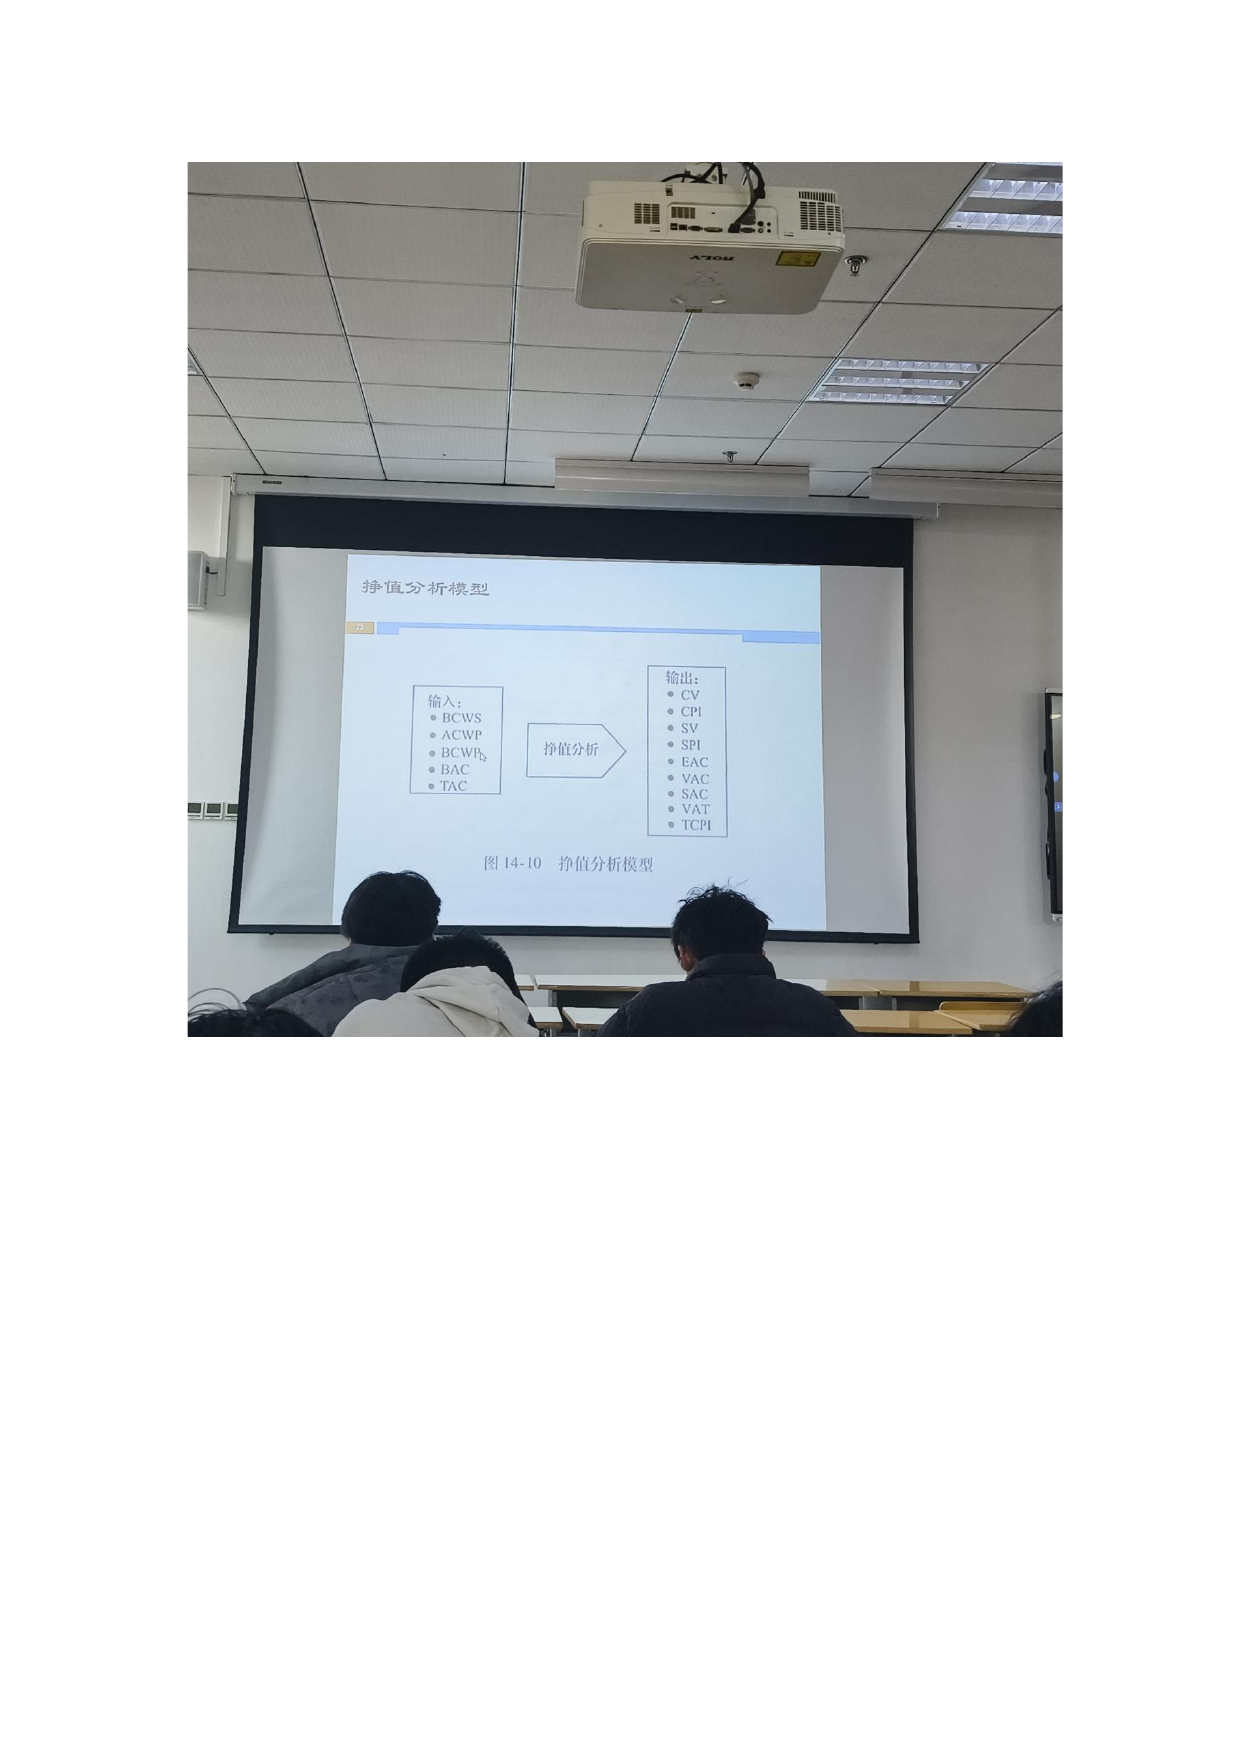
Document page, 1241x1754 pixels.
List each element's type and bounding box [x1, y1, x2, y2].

picture [187, 162, 1063, 1037]
